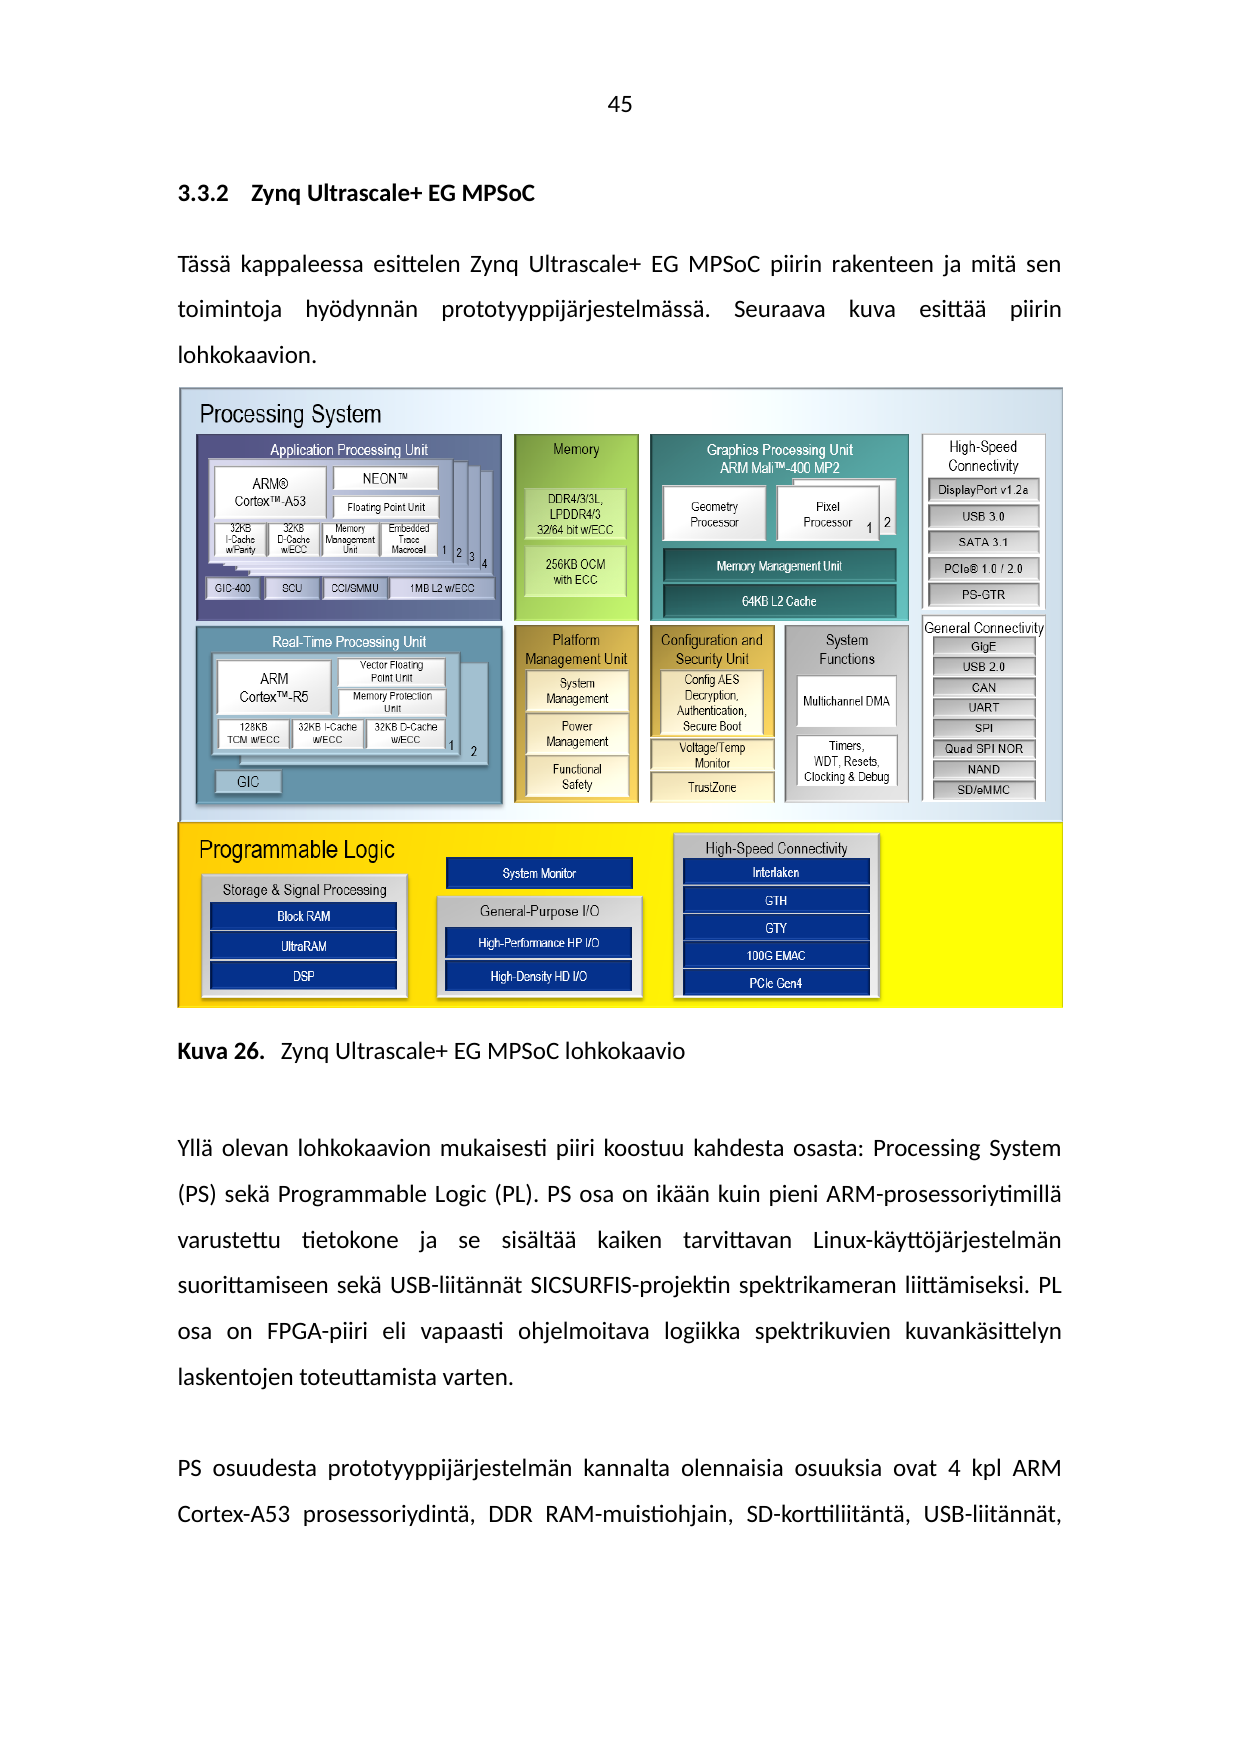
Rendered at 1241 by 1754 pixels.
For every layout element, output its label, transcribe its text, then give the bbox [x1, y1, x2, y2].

text Tässä kappaleessa esittelen Zynq Ultrascale+ EG MPSoC piirin rakenteen ja mitä sen toimintoja hyödynnän prototyyppijärjestelmässä. Seuraava kuva esittää piirin lohkokaavion. [177, 248, 1063, 370]
subtitle Zynq Ultrascale+ EG MPSoC [177, 177, 1063, 208]
picture [177, 385, 1063, 1008]
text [177, 1453, 1063, 1529]
text Kuva 26. Zynq Ultrascale+ EG MPSoC lohkokaavio [177, 1035, 1063, 1066]
text Yllä olevan lohkokaavion mukaisesti piiri koostuu kahdesta osasta: Processing System (PS) sekä Programmable Logic (PL). PS osa on ikään kuin pieni ARM-prosessoriytimillä varustettu tietokone ja se sisältää kaiken tarvittavan Linux-käyttöjärjestelmän suorittamiseen sekä USB-liitännät SICSURFIS-projektin spektrikameran liittämiseksi. PL osa on FPGA-piiri eli vapaasti ohjelmoitava logiikka spektrikuvien kuvankäsittelyn laskentojen toteuttamista varten. [177, 1132, 1063, 1392]
